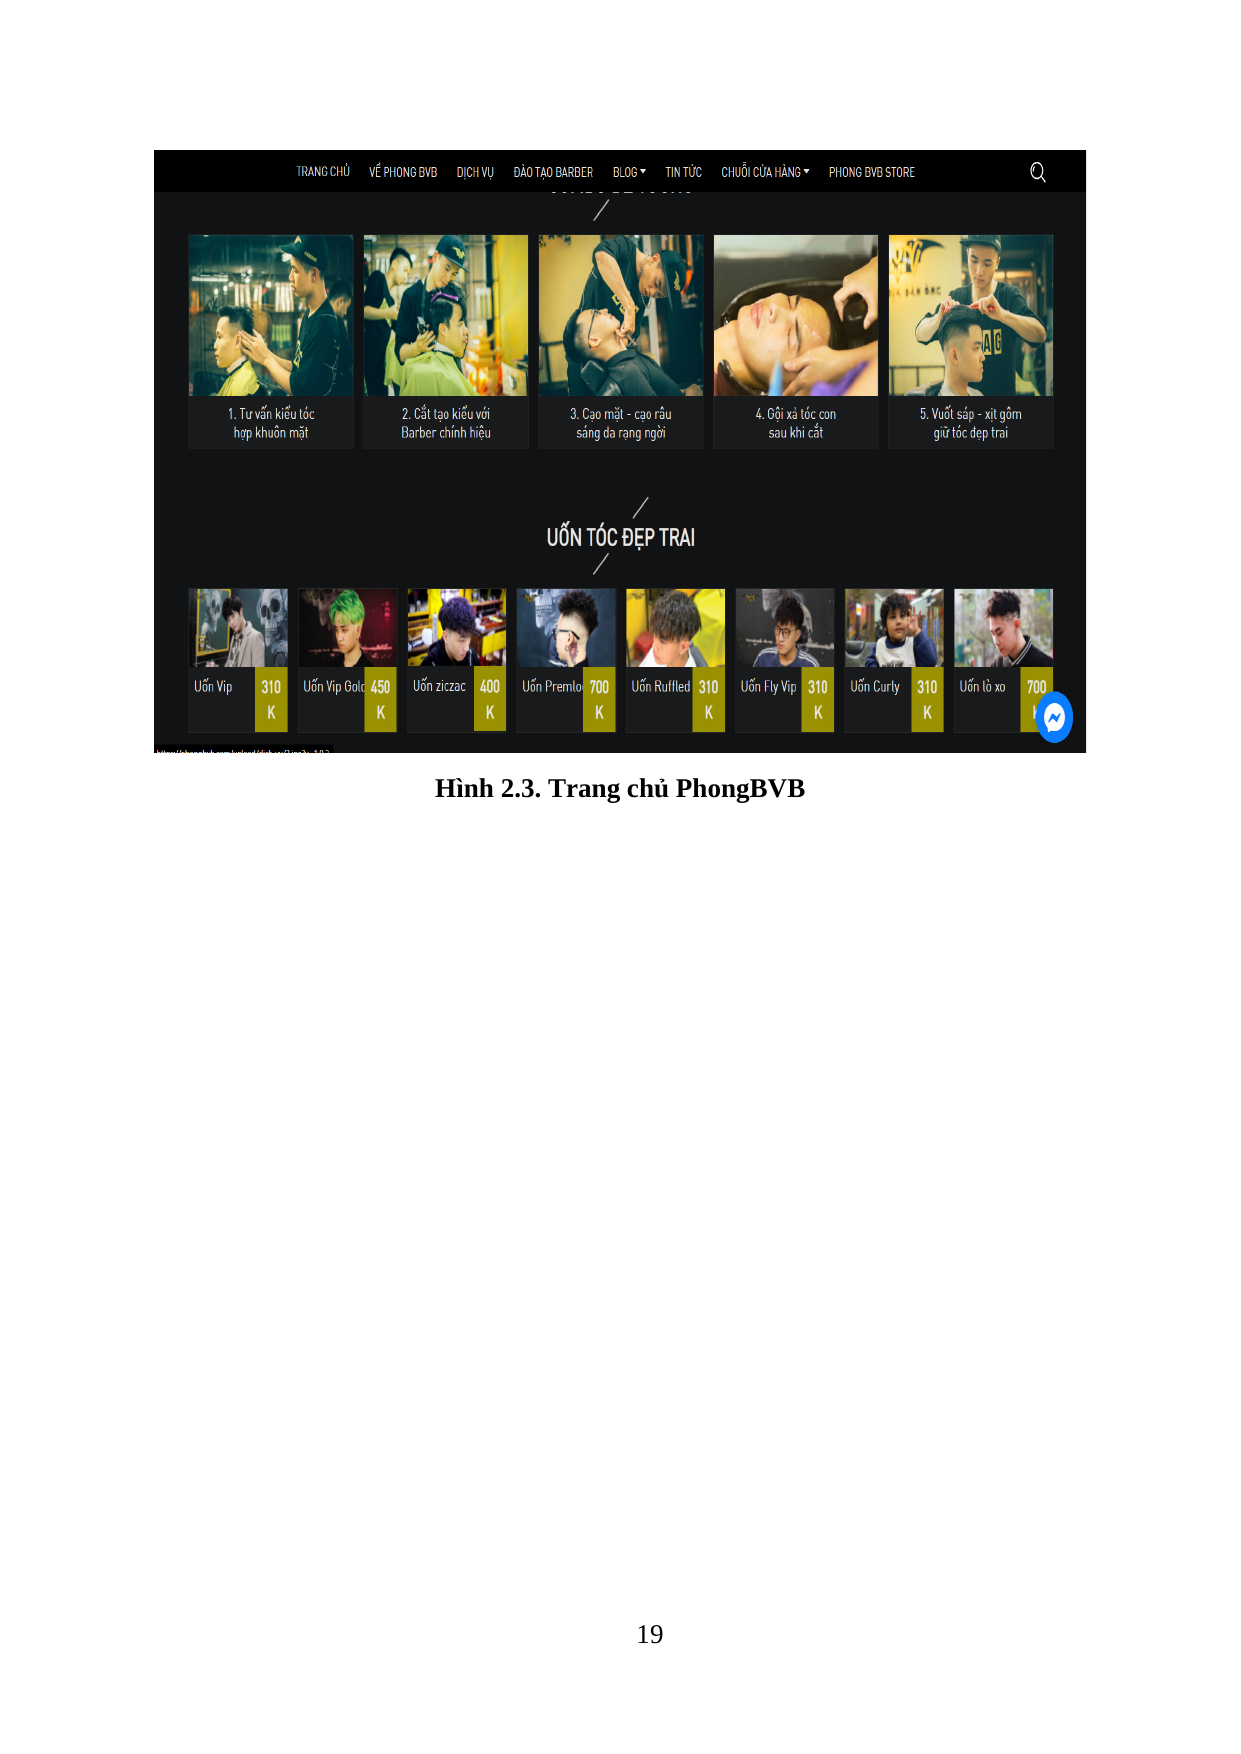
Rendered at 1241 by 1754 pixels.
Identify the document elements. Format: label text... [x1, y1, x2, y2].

picture [154, 150, 1087, 753]
